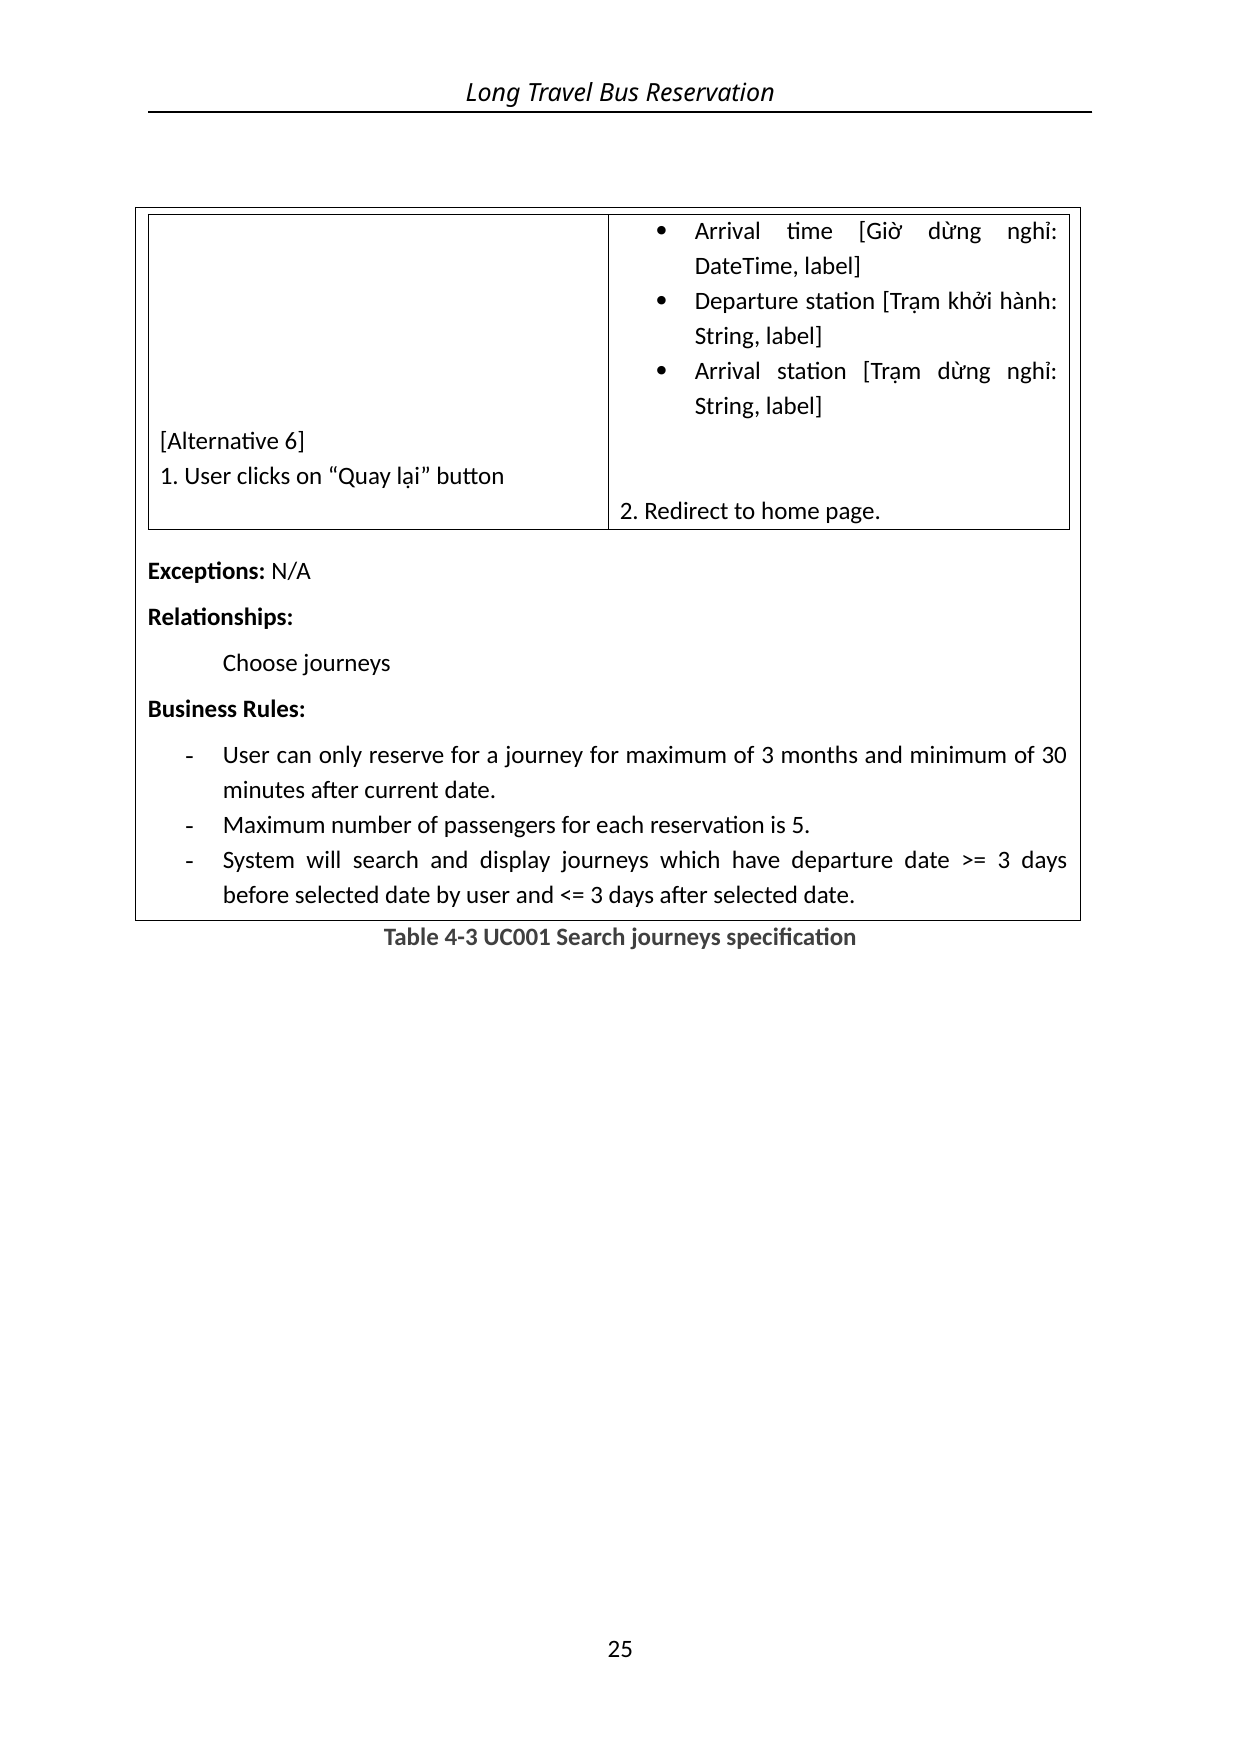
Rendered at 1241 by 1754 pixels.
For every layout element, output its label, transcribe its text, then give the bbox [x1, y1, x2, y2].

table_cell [136, 208, 1080, 920]
